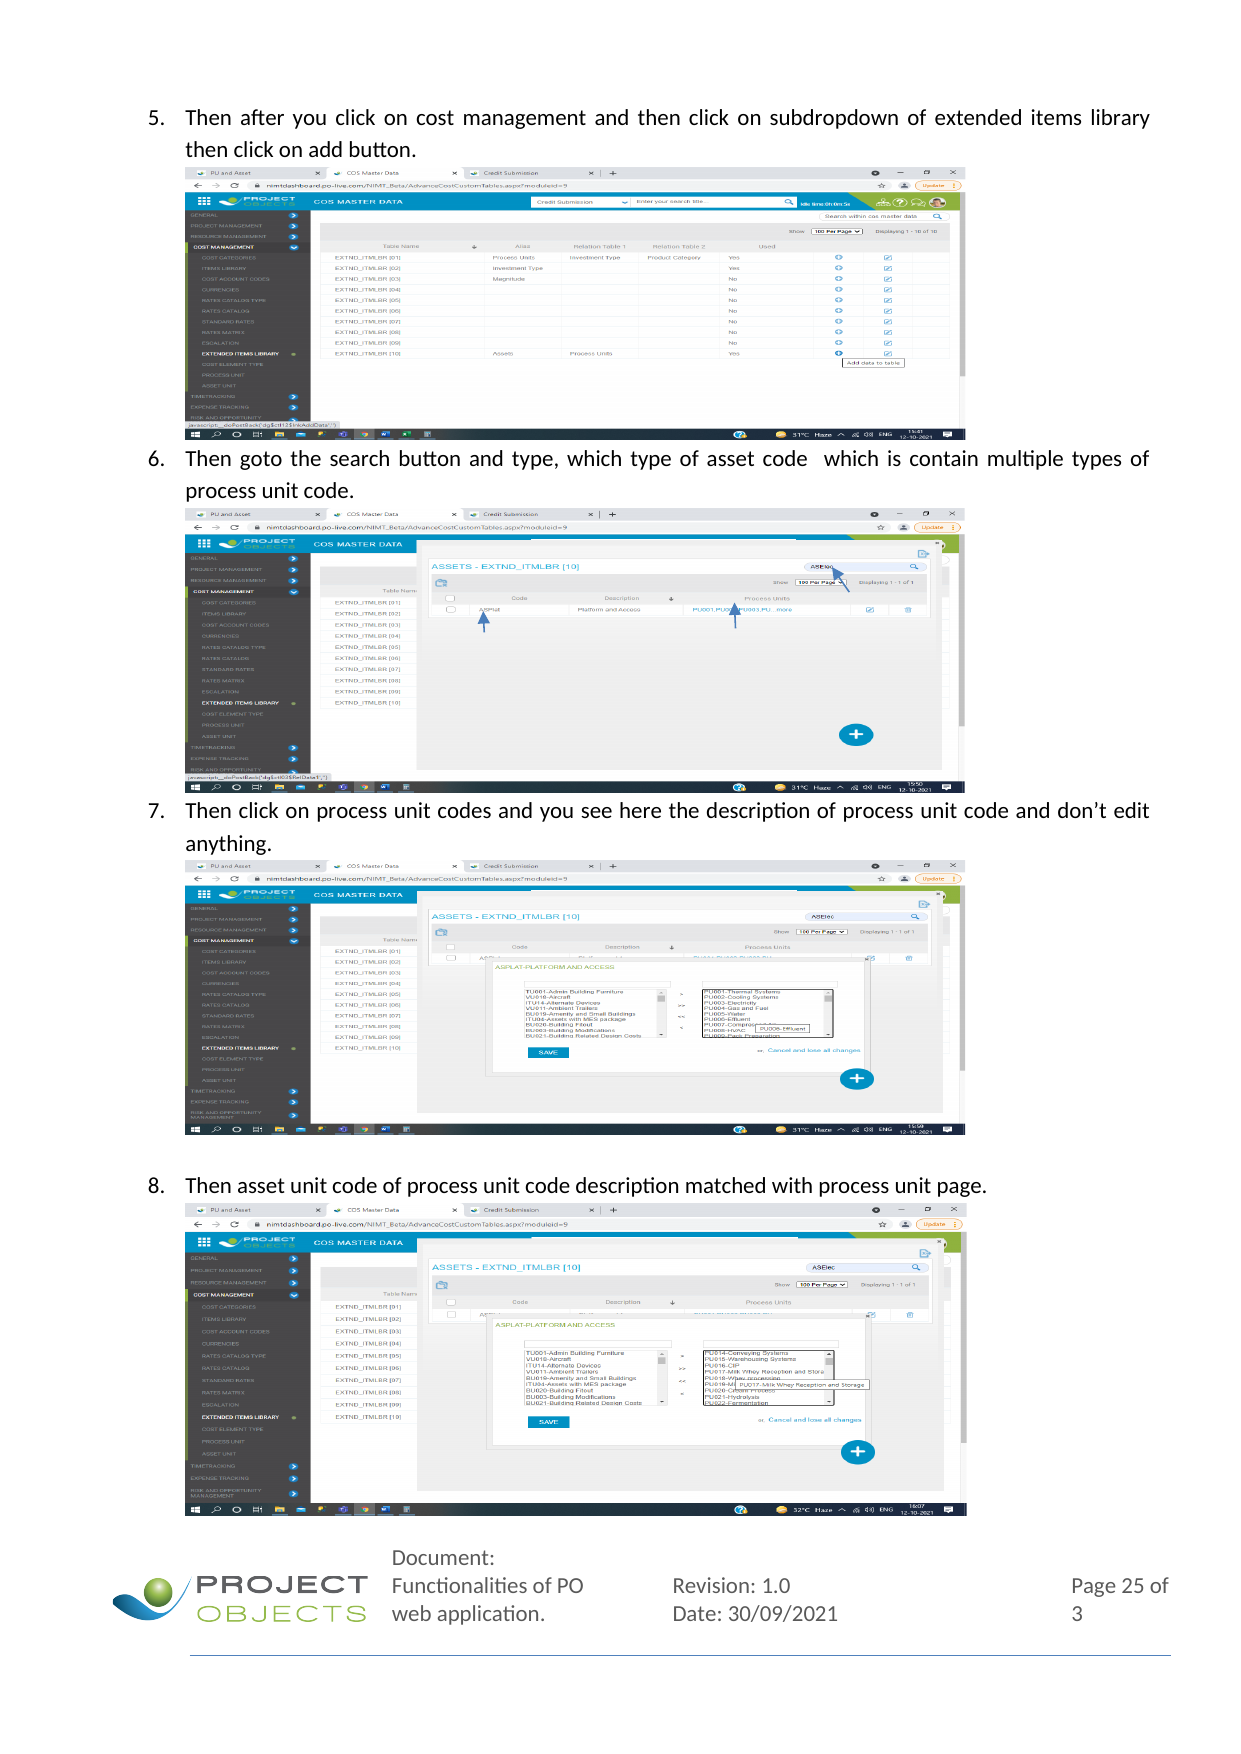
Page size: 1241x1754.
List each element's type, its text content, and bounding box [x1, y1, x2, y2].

list Then asset unit code of process unit code description matched with process unit page. [148, 1171, 1152, 1199]
picture [220, 1239, 236, 1247]
list Then goto the search button and type, which type of asset code which is contain multiple types of process unit code. [148, 444, 1152, 504]
picture [185, 1203, 967, 1516]
picture [220, 891, 236, 898]
list Then after you click on cost management and then click on subdropdown of extended items library then click on add button. [148, 103, 1152, 163]
picture [220, 540, 236, 548]
picture [185, 508, 965, 793]
picture [532, 197, 796, 207]
picture [221, 198, 236, 205]
picture [185, 167, 966, 440]
list Then click on process unit codes and you see here the description of process unit code and don’t edit anything. [148, 796, 1152, 857]
picture [185, 860, 966, 1135]
picture [112, 1576, 368, 1622]
